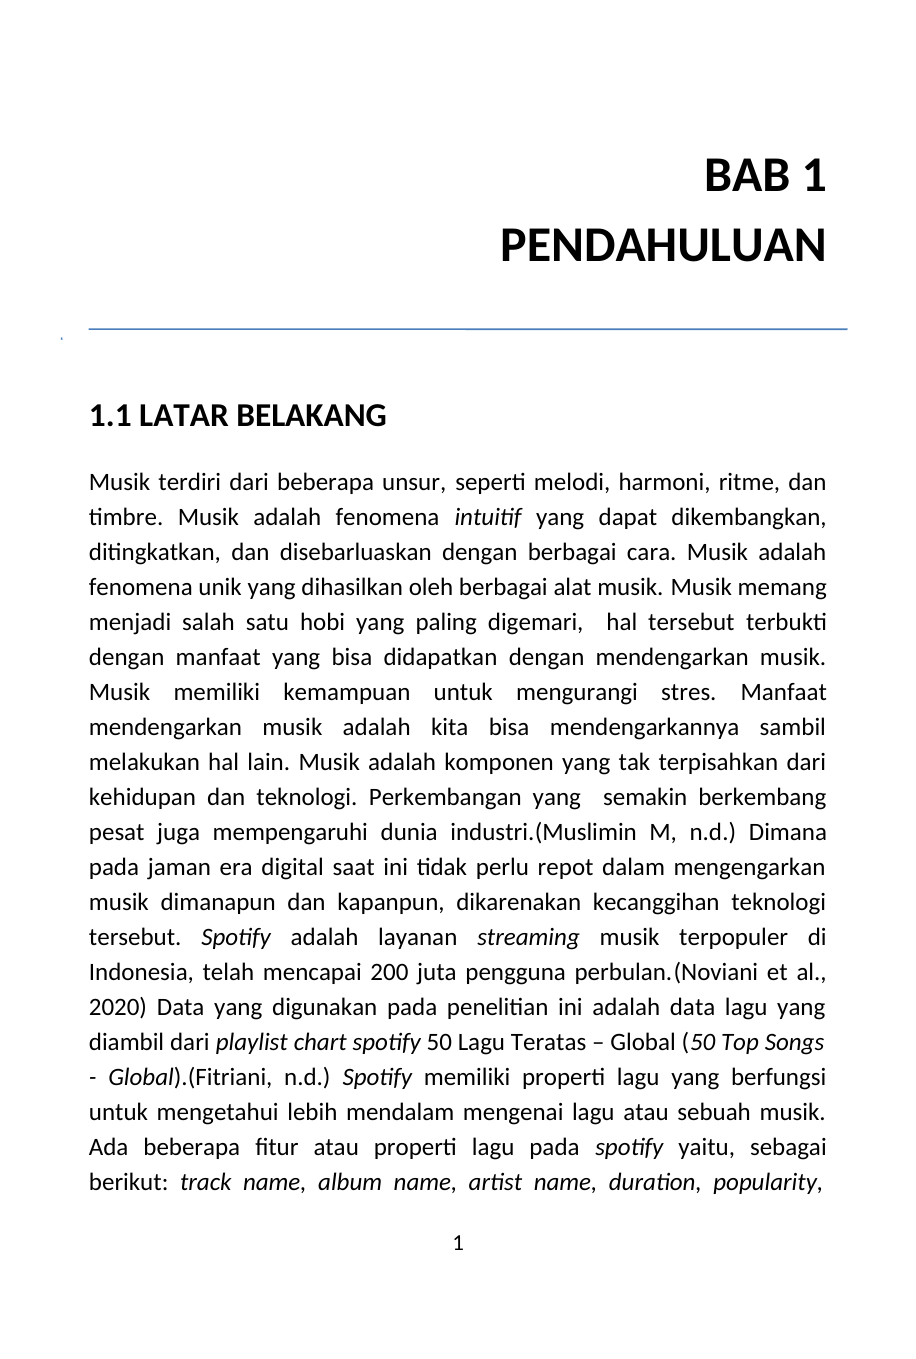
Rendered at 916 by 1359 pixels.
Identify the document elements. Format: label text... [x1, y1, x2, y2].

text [89, 466, 827, 1197]
subtitle BAB 1 PENDAHULUAN [126, 143, 827, 274]
subtitle 1.1 LATAR BELAKANG [89, 394, 827, 435]
